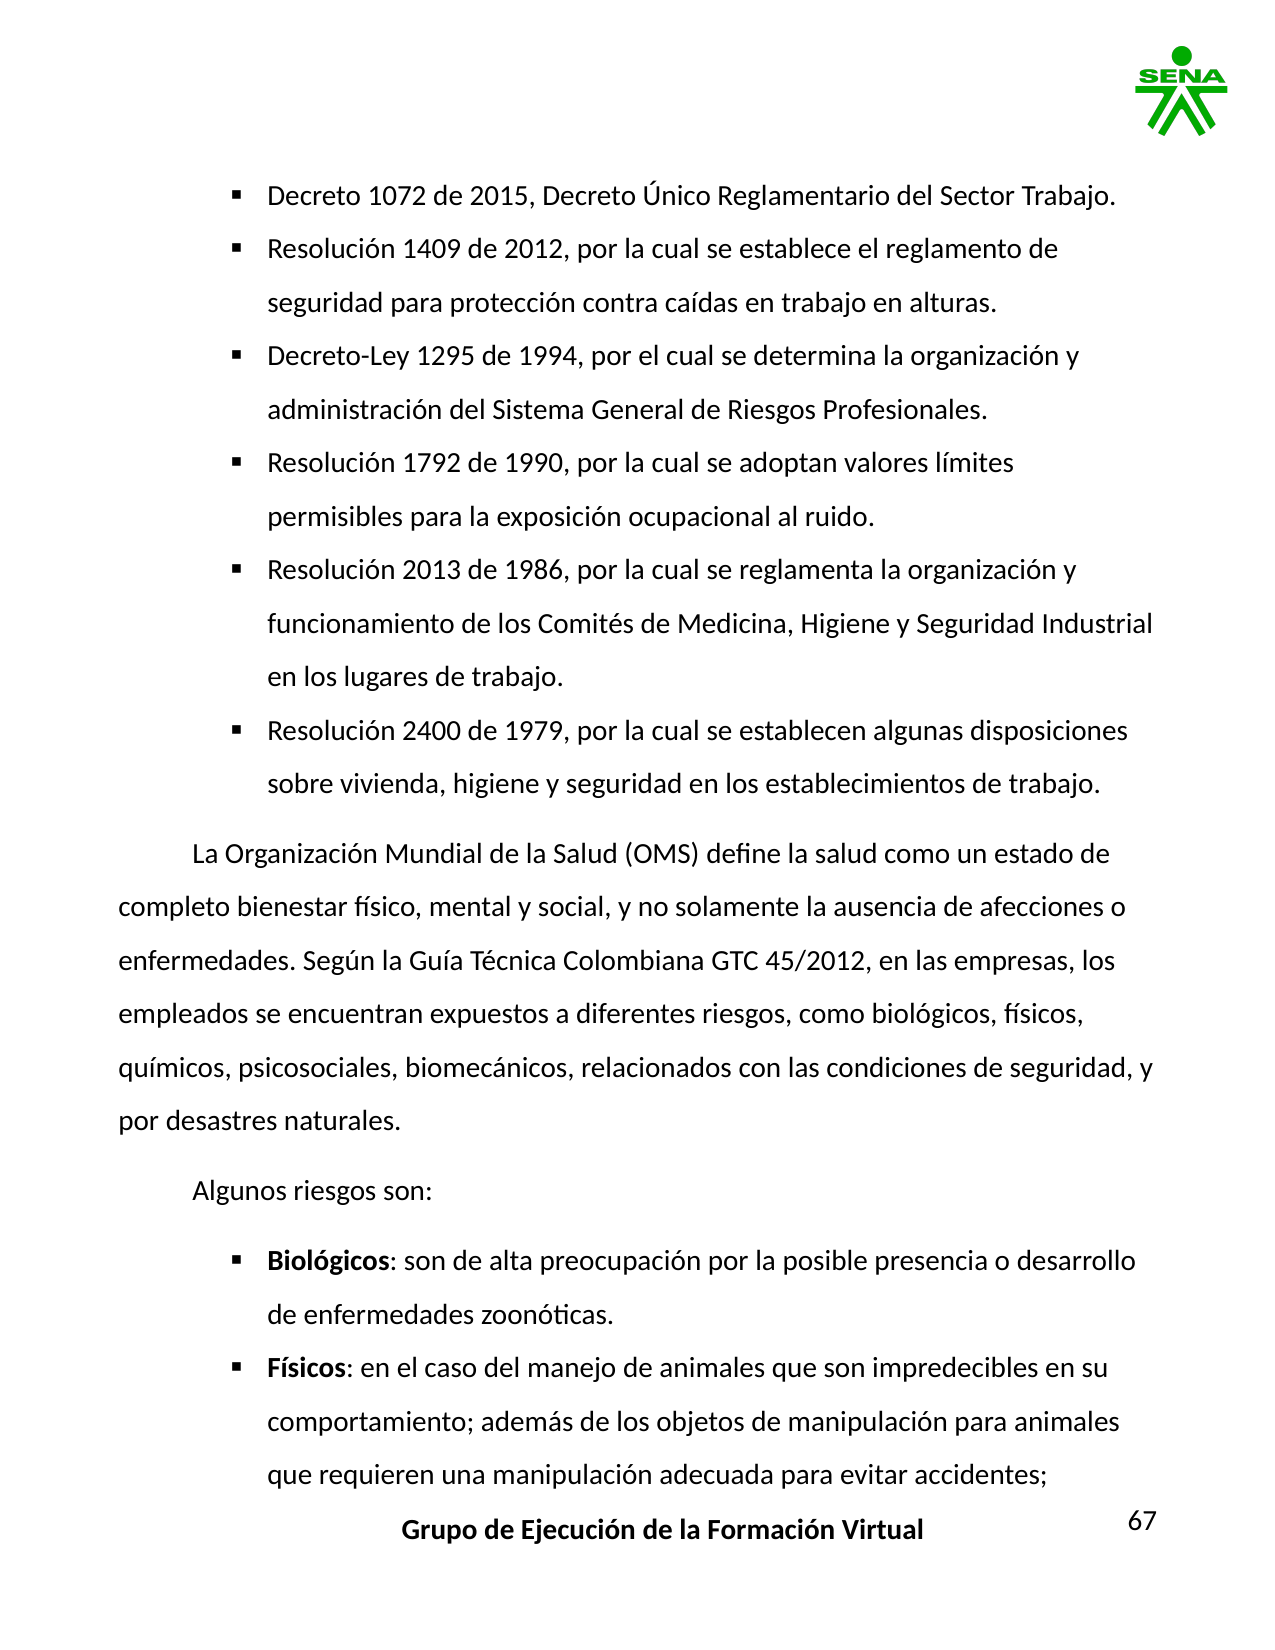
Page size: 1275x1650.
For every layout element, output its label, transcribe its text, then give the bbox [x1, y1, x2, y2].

list Resolución 1792 de 1990, por la cual se adoptan valores límites permisibles para la exposición ocupacional al ruido. [229, 444, 1157, 533]
picture [1135, 46, 1228, 136]
list Decreto-Ley 1295 de 1994, por el cual se determina la organización y administración del Sistema General de Riesgos Profesionales. [229, 337, 1157, 427]
text Algunos riesgos son: [118, 1172, 1157, 1208]
list Resolución 1409 de 2012, por la cual se establece el reglamento de seguridad para protección contra caídas en trabajo en alturas. [229, 231, 1157, 320]
text La Organización Mundial de la Salud (OMS) define la salud como un estado de completo bienestar físico, mental y social, y no solamente la ausencia de afecciones o enfermedades. Según la Guía Técnica Colombiana GTC 45/2012, en las empresas, los empleados se encuentran expuestos a diferentes riesgos, como biológicos, físicos, químicos, psicosociales, biomecánicos, relacionados con las condiciones de seguridad, y por desastres naturales. [118, 835, 1157, 1138]
list Resolución 2400 de 1979, por la cual se establecen algunas disposiciones sobre vivienda, higiene y seguridad en los establecimientos de trabajo. [229, 712, 1157, 801]
list Biológicos: son de alta preocupación por la posible presencia o desarrollo de enfermedades zoonóticas. [229, 1242, 1157, 1332]
list Decreto 1072 de 2015, Decreto Único Reglamentario del Sector Trabajo. [229, 177, 1157, 213]
list Resolución 2013 de 1986, por la cual se reglamenta la organización y funcionamiento de los Comités de Medicina, Higiene y Seguridad Industrial en los lugares de trabajo. [229, 551, 1157, 694]
